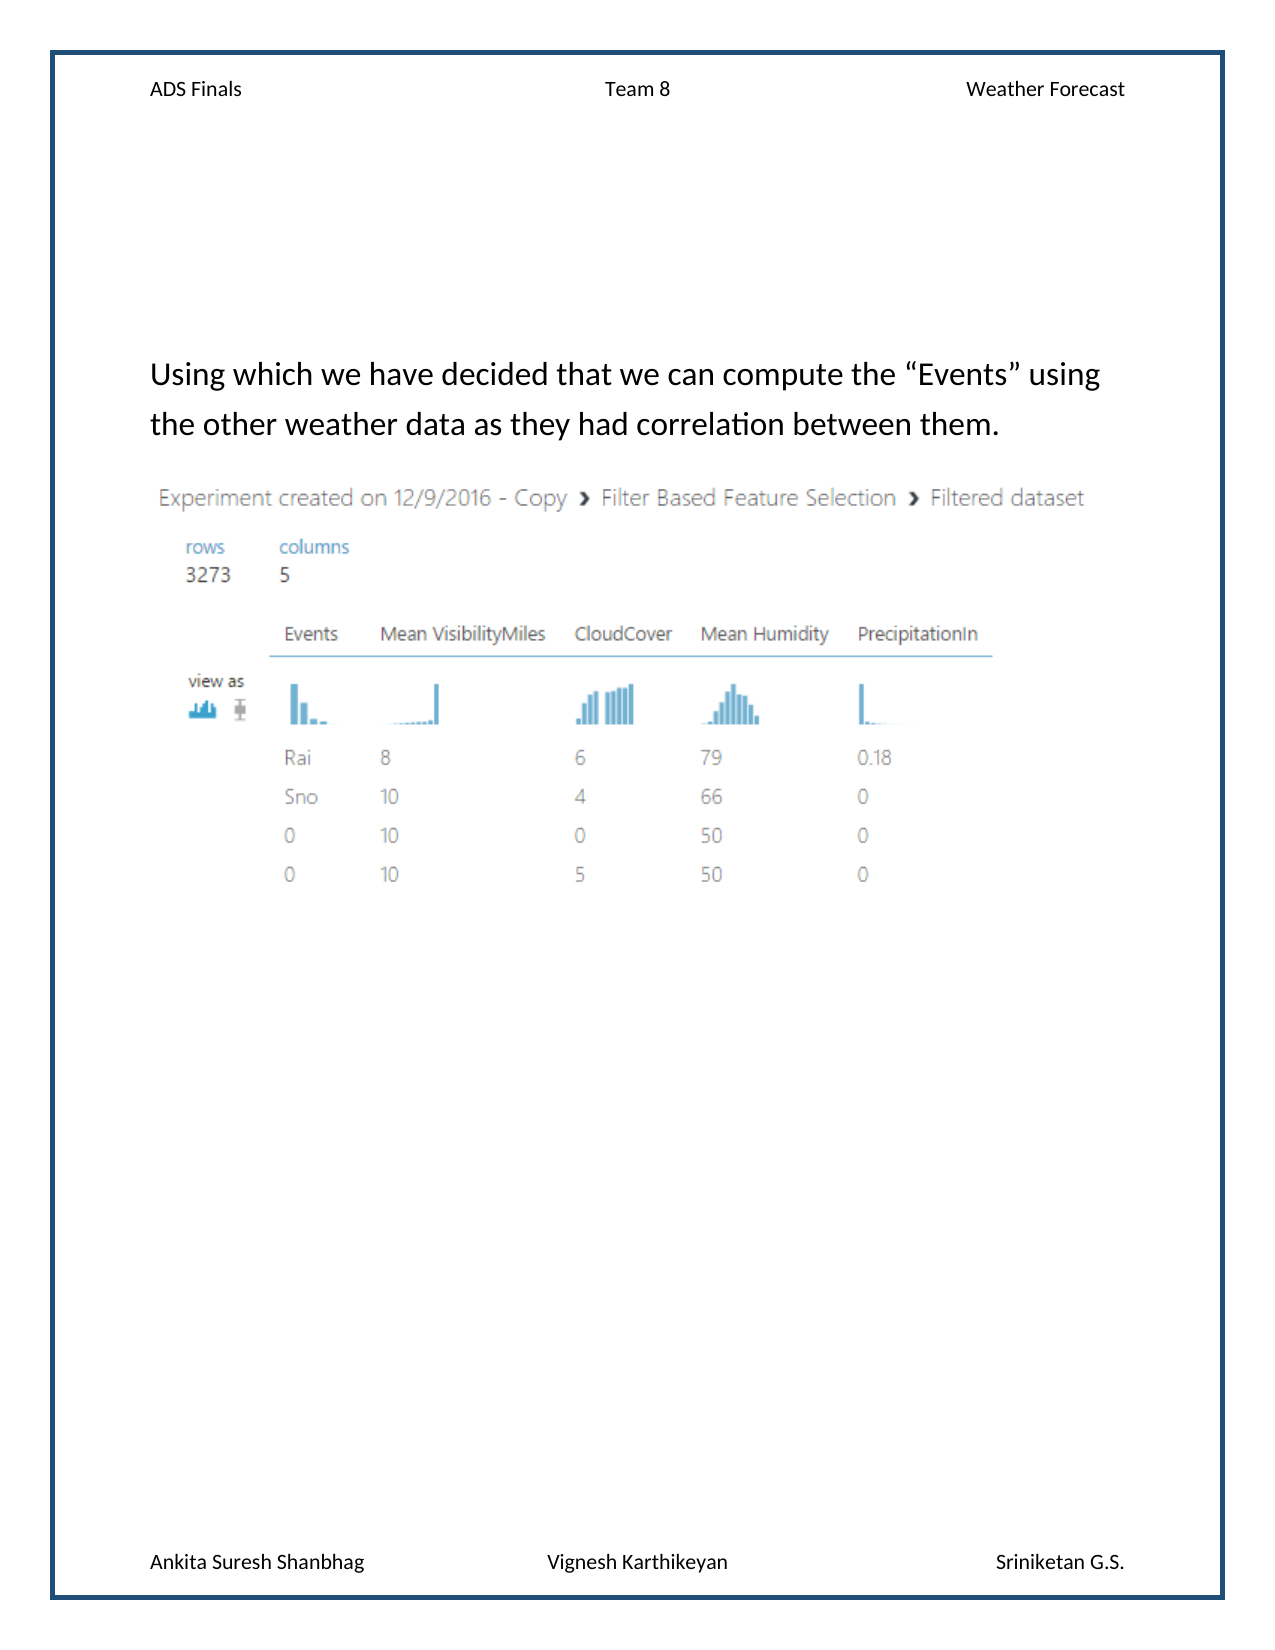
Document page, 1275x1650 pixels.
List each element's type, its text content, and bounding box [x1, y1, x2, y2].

text Using which we have decided that we can compute the “Events” using the other weather data as they had correlation between them. [150, 352, 1125, 444]
picture [150, 470, 1125, 897]
